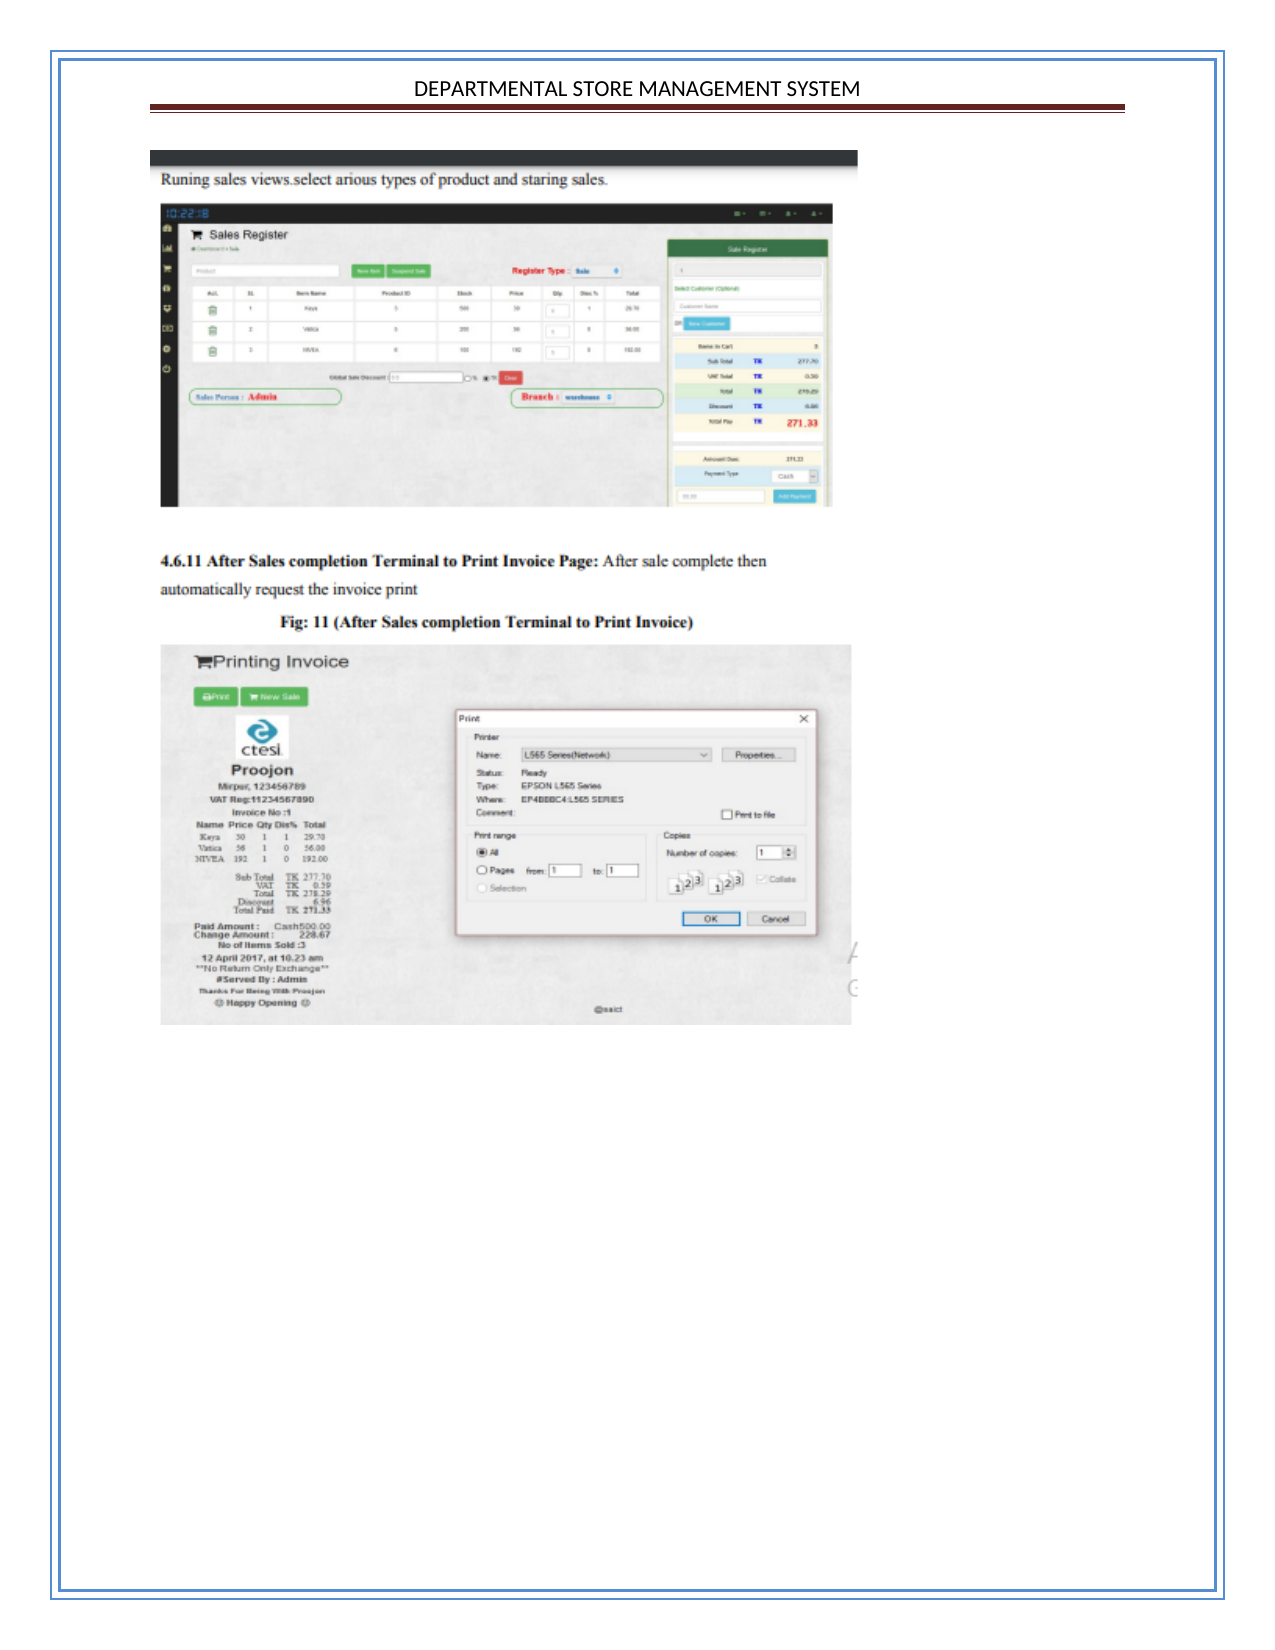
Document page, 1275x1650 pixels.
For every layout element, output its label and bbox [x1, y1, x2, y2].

picture [150, 150, 858, 1025]
